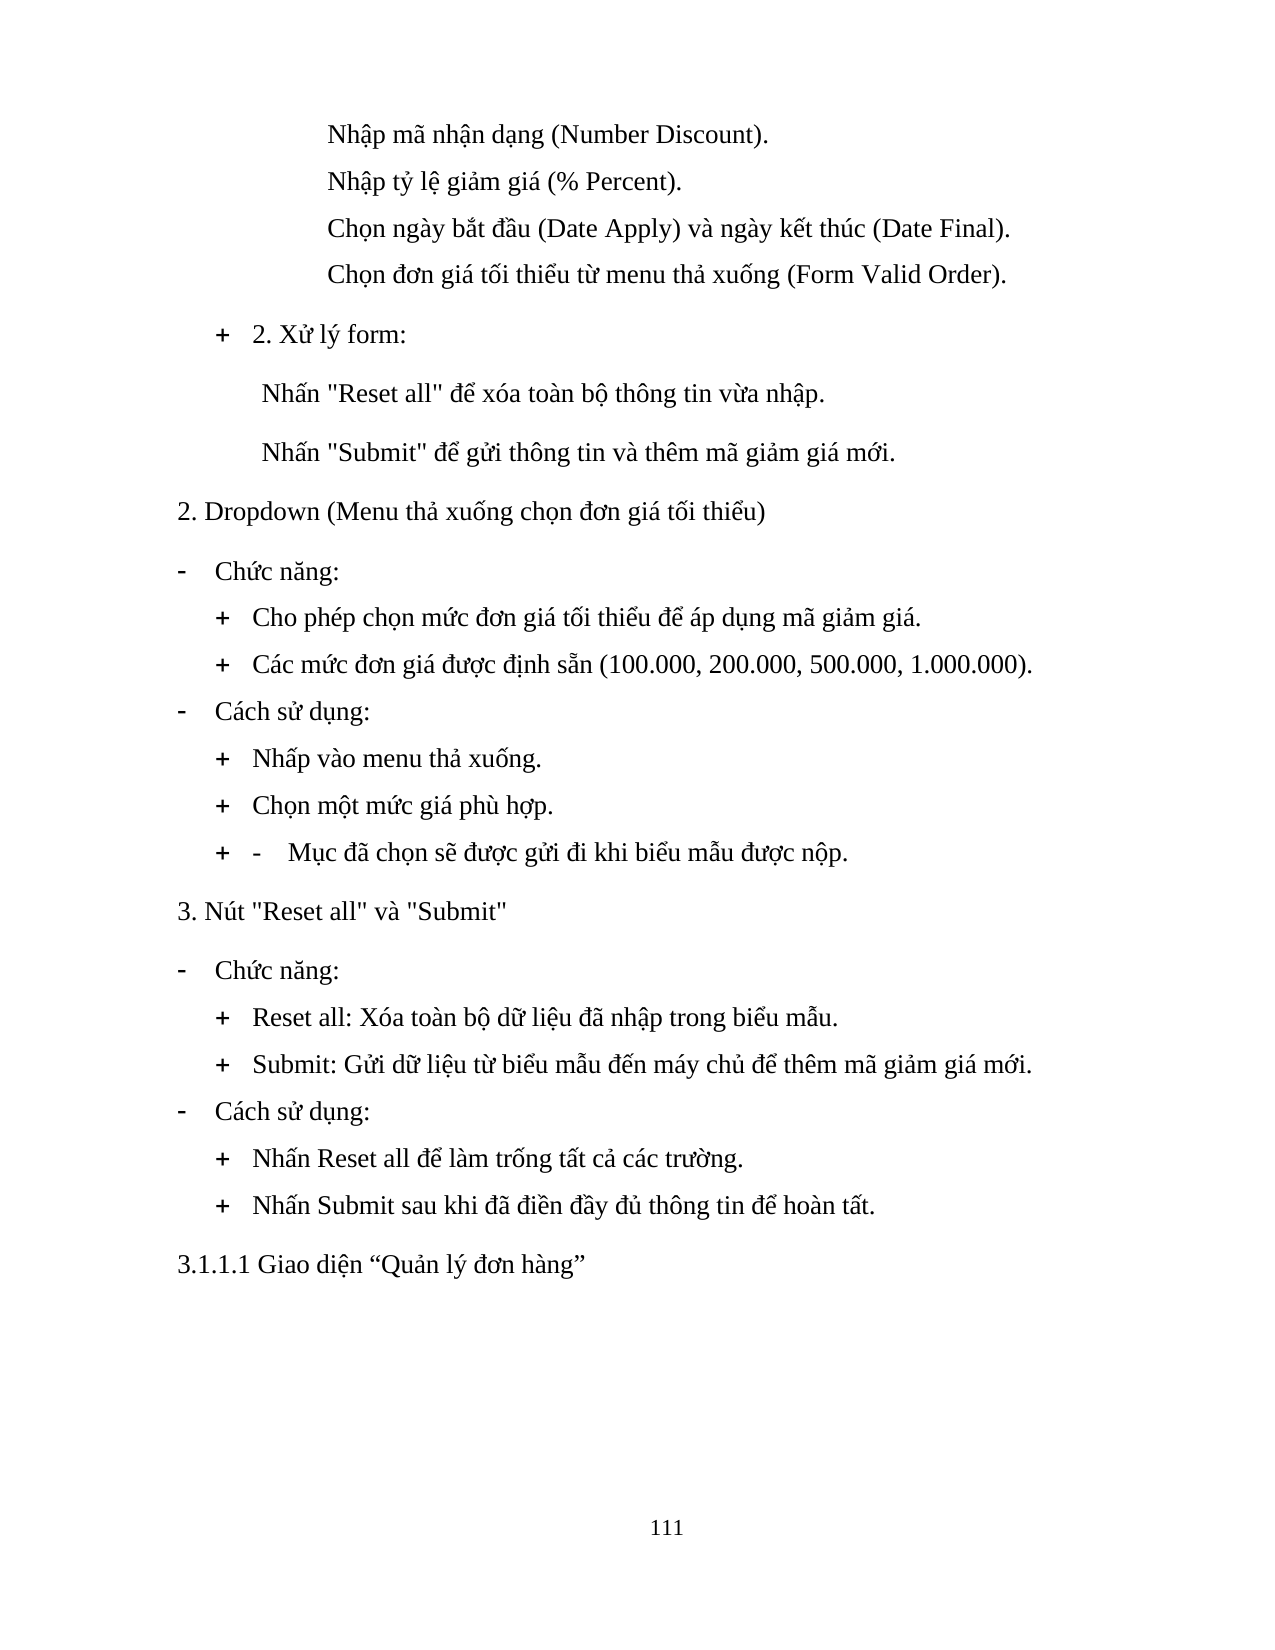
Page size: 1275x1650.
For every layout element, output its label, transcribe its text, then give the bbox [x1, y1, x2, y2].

text Nhấn "Reset all" để xóa toàn bộ thông tin vừa nhập. [261, 377, 1156, 408]
list Giao diện “Quản lý đơn hàng” [177, 1248, 1156, 1279]
list Nhập mã nhận dạng (Number Discount). [327, 118, 1156, 150]
text Nhấn Reset all để làm trống tất cả các trường. [214, 1142, 1156, 1173]
text Chức năng: [177, 954, 1156, 986]
text Reset all: Xóa toàn bộ dữ liệu đã nhập trong biểu mẫu. [214, 1001, 1156, 1032]
text 2. Dropdown (Menu thả xuống chọn đơn giá tối thiểu) [177, 495, 1156, 527]
text Nhấn Submit sau khi đã điền đầy đủ thông tin để hoàn tất. [214, 1189, 1156, 1220]
text Submit: Gửi dữ liệu từ biểu mẫu đến máy chủ để thêm mã giảm giá mới. [214, 1048, 1156, 1079]
text Nhấp vào menu thả xuống. [214, 742, 1156, 773]
list Chọn ngày bắt đầu (Date Apply) và ngày kết thúc (Date Final). [327, 212, 1156, 243]
text Nhấn "Submit" để gửi thông tin và thêm mã giảm giá mới. [261, 436, 1156, 467]
list Chọn đơn giá tối thiểu từ menu thả xuống (Form Valid Order). [327, 258, 1156, 290]
text - Mục đã chọn sẽ được gửi đi khi biểu mẫu được nộp. [214, 836, 1156, 867]
text Chọn một mức giá phù hợp. [214, 789, 1156, 820]
text Cho phép chọn mức đơn giá tối thiểu để áp dụng mã giảm giá. [214, 601, 1156, 633]
text Cách sử dụng: [177, 1095, 1156, 1126]
text 3. Nút "Reset all" và "Submit" [177, 895, 1156, 926]
text Chức năng: [177, 554, 1156, 586]
text Các mức đơn giá được định sẵn (100.000, 200.000, 500.000, 1.000.000). [214, 648, 1156, 679]
text Cách sử dụng: [177, 695, 1156, 726]
text 2. Xử lý form: [214, 318, 1156, 349]
list Nhập tỷ lệ giảm giá (% Percent). [327, 165, 1156, 196]
